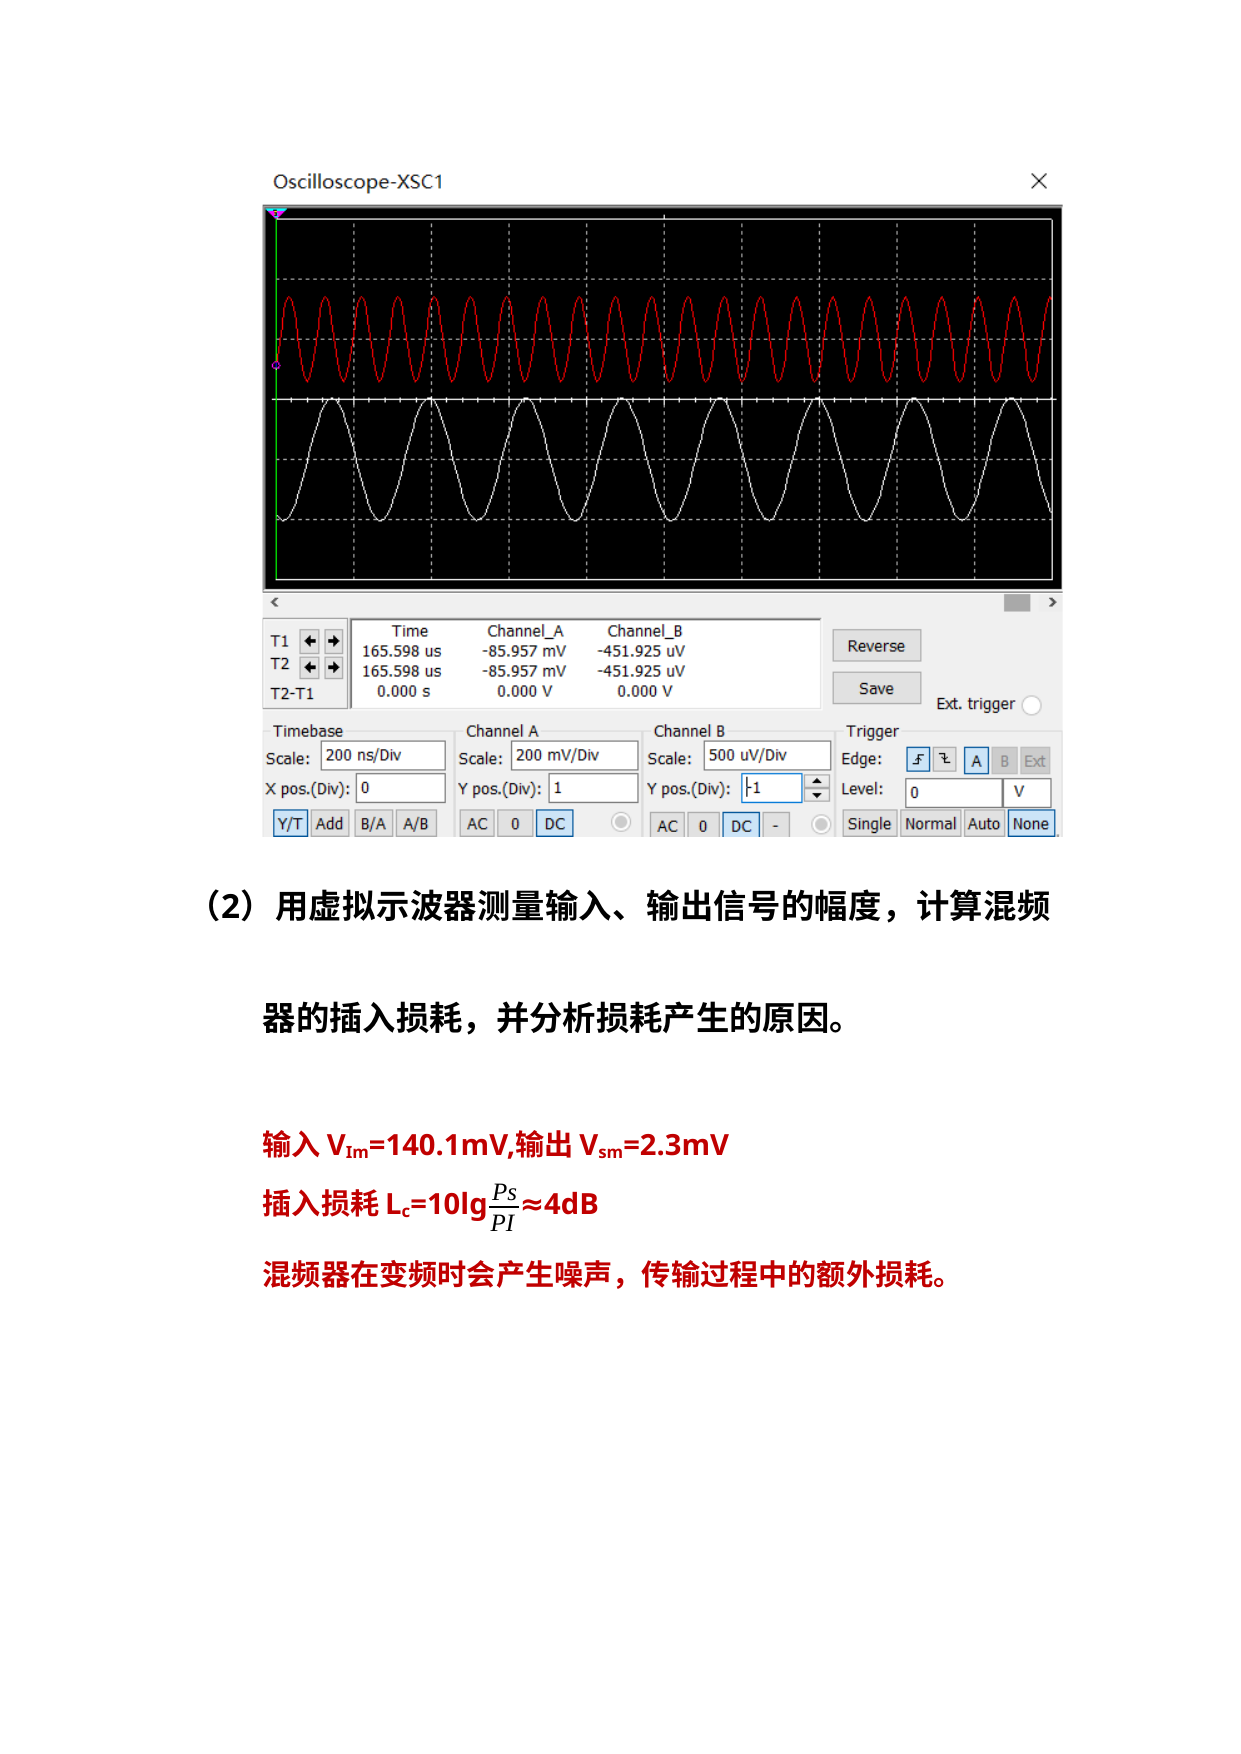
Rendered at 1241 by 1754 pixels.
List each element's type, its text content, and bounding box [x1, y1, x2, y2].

subtitle 用虚拟示波器测量输入、输出信号的幅度，计算混频器的插入损耗，并分析损耗产生的原因。 [187, 872, 1053, 1048]
picture [262, 162, 1063, 837]
list 输入VIm=140.1mV,输出Vsm=2.3mV [262, 1110, 1053, 1175]
text 混频器在变频时会产生噪声，传输过程中的额外损耗。 [219, 1240, 1053, 1305]
text 插入损耗Lc=10lg≈4dB [187, 1175, 1053, 1240]
